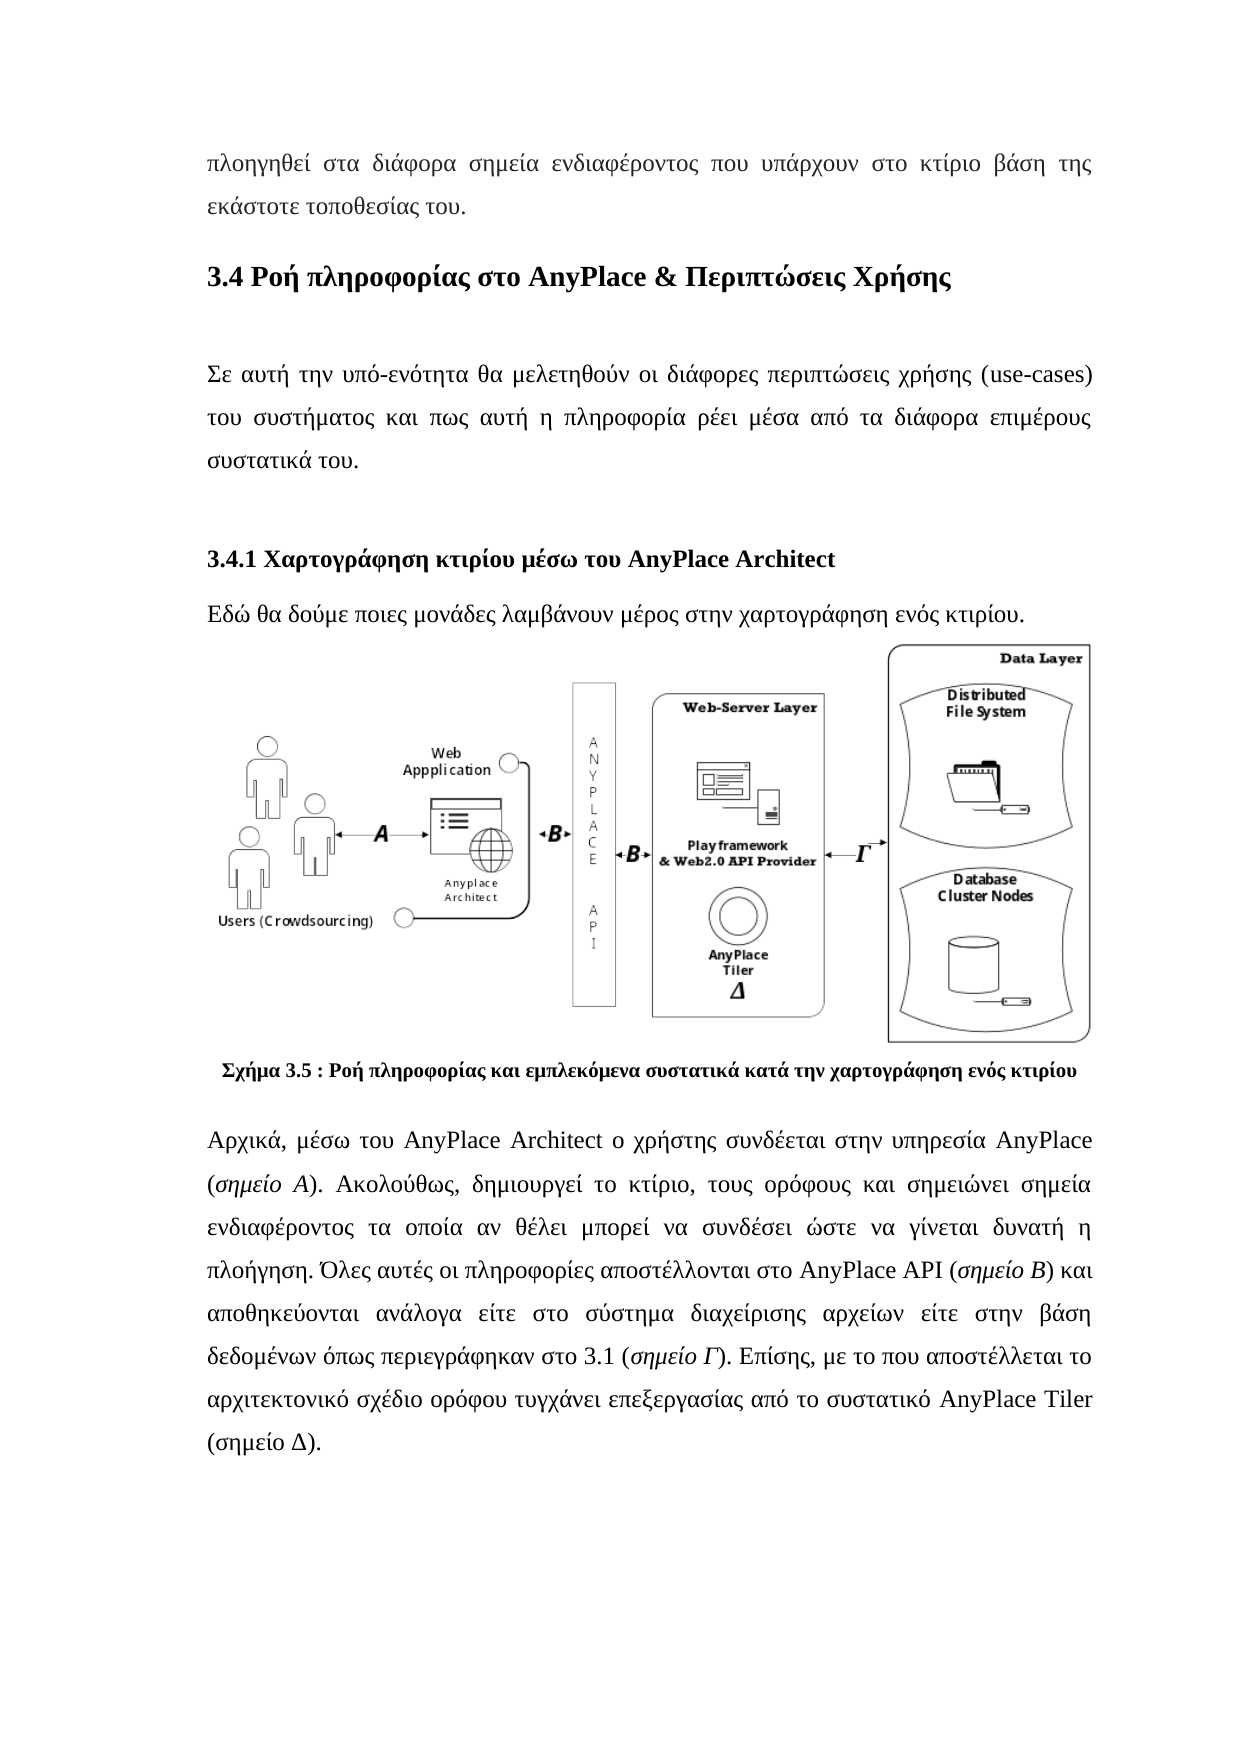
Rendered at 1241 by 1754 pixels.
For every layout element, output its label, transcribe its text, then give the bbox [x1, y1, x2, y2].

text Εδώ θα δούμε ποιες μονάδες λαμβάνουν μέρος στην χαρτογράφηση ενός κτιρίου. [207, 599, 1092, 628]
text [207, 148, 1092, 219]
subtitle Χαρτογράφηση κτιρίου μέσω του AnyPlace Architect [207, 544, 1092, 572]
text Σε αυτή την υπό-ενότητα θα μελετηθούν οι διάφορες περιπτώσεις χρήσης (use-cases) του συστήματος και πως αυτή η πληροφορία ρέει μέσα από τα διάφορα επιμέρους συστατικά του. [207, 359, 1092, 474]
text Αρχικά, μέσω του AnyPlace Architect ο χρήστης συνδέεται στην υπηρεσία AnyPlace (σημείο Α). Ακολούθως, δημιουργεί το κτίριο, τους ορόφους και σημειώνει σημεία ενδιαφέροντος τα οποία αν θέλει μπορεί να συνδέσει ώστε να γίνεται δυνατή η πλοήγηση. Όλες αυτές οι πληροφορίες αποστέλλονται στο AnyPlace API (σημείο Β) και αποθηκεύονται ανάλογα είτε στο σύστημα διαχείρισης αρχείων είτε στην βάση δεδομένων όπως περιεγράφηκαν στο 3.1 (σημείο Γ). Επίσης, με το που αποστέλλεται το αρχιτεκτονικό σχέδιο ορόφου τυγχάνει επεξεργασίας από το συστατικό AnyPlace Tiler (σημείο Δ). [207, 1126, 1092, 1456]
subtitle Ροή πληροφορίας στο AnyPlace & Περιπτώσεις Χρήσης [207, 259, 1092, 292]
